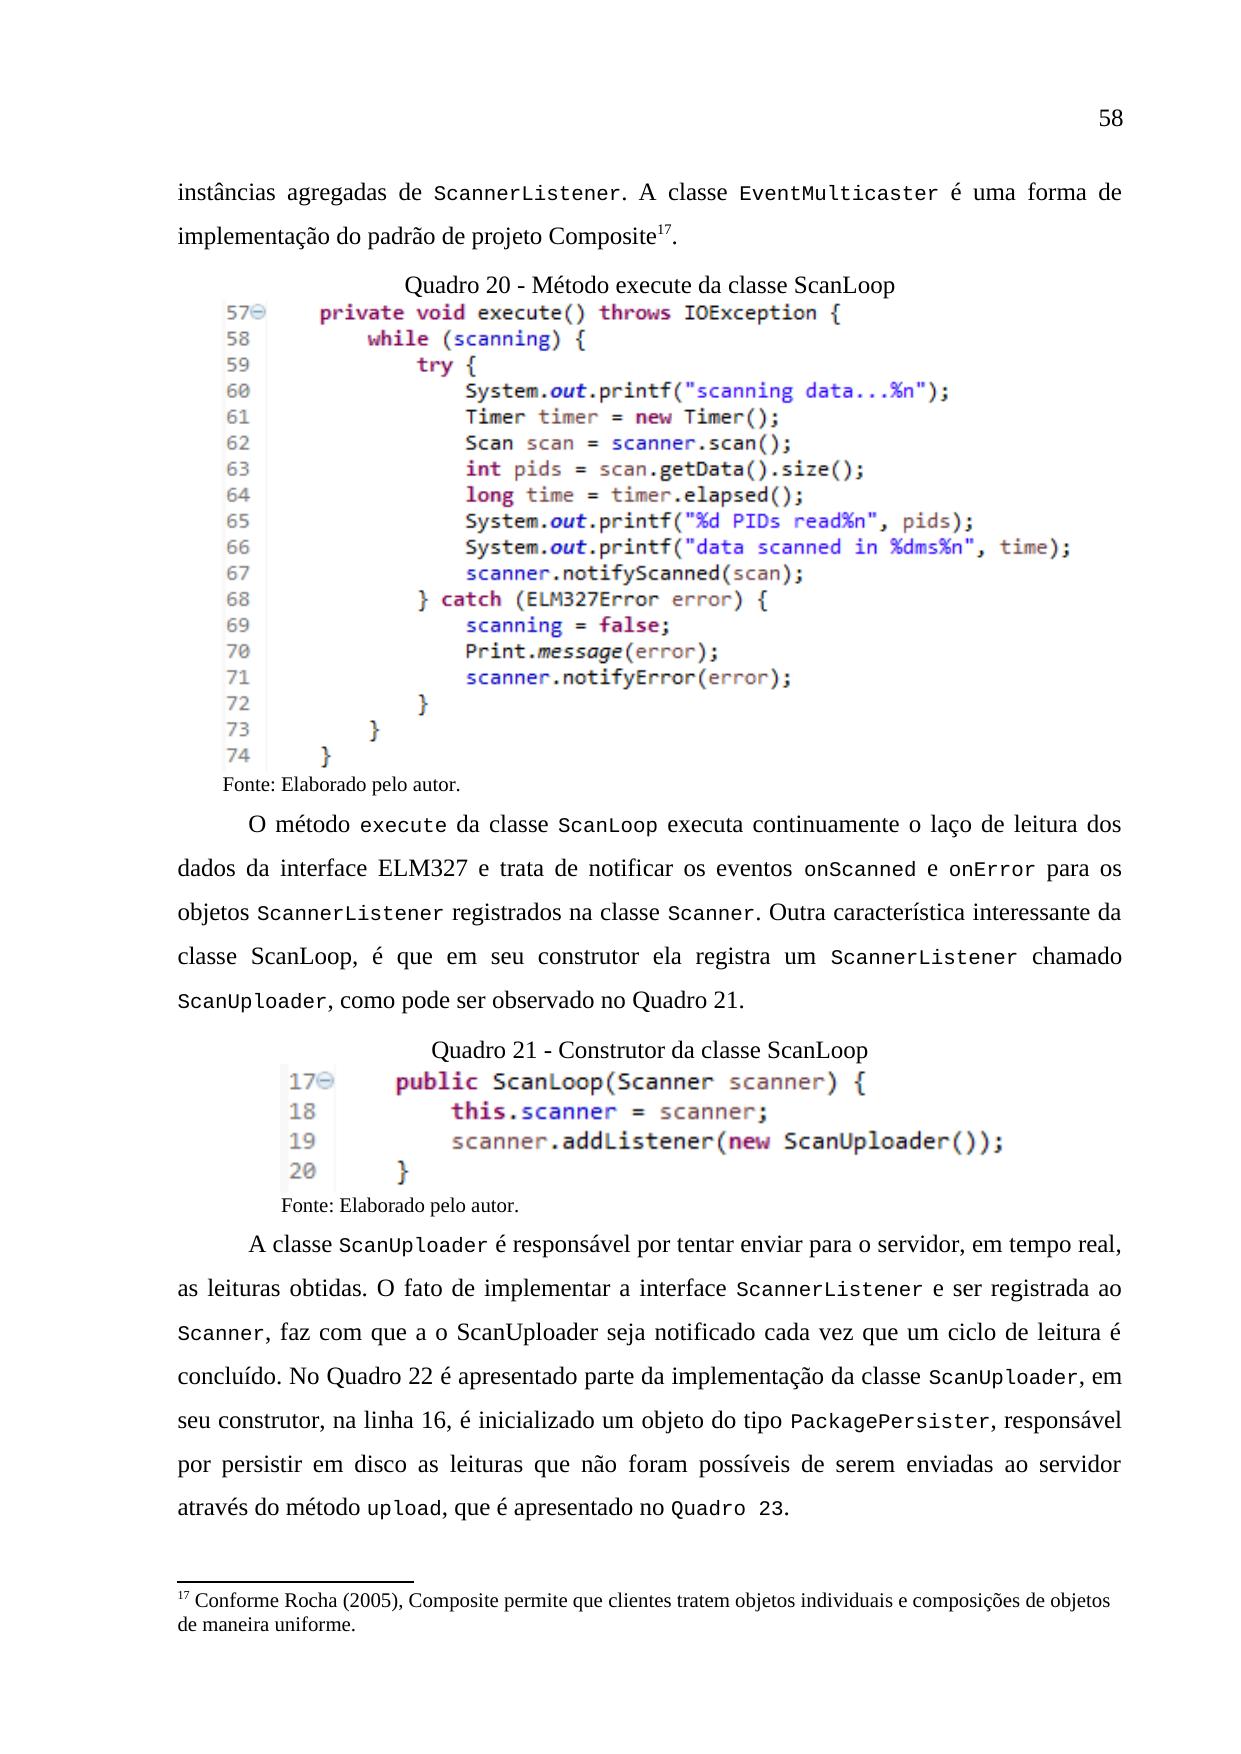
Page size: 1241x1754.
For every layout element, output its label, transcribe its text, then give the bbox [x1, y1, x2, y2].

text Fonte: Elaborado pelo autor. [177, 772, 1122, 796]
picture [279, 1064, 1020, 1193]
picture [221, 299, 1078, 773]
text Fonte: Elaborado pelo autor. [177, 1193, 1122, 1217]
text A classe ScanUploader é responsável por tentar enviar para o servidor, em tempo real, as leituras obtidas. O fato de implementar a interface ScannerListener e ser registrada ao Scanner, faz com que a o ScanUploader seja notificado cada vez que um ciclo de leitura é concluído. No Quadro 22 é apresentado parte da implementação da classe ScanUploader, em seu construtor, na linha 16, é inicializado um objeto do tipo PackagePersister, responsável por persistir em disco as leituras que não foram possíveis de serem enviadas ao servidor através do método upload, que é apresentado no Quadro 23. [177, 1229, 1122, 1522]
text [177, 177, 1122, 250]
text O método execute da classe ScanLoop executa continuamente o laço de leitura dos dados da interface ELM327 e trata de notificar os eventos onScanned e onError para os objetos ScannerListener registrados na classe Scanner. Outra característica interessante da classe ScanLoop, é que em seu construtor ela registra um ScannerListener chamado ScanUploader, como pode ser observado no Quadro 21. [177, 809, 1122, 1014]
